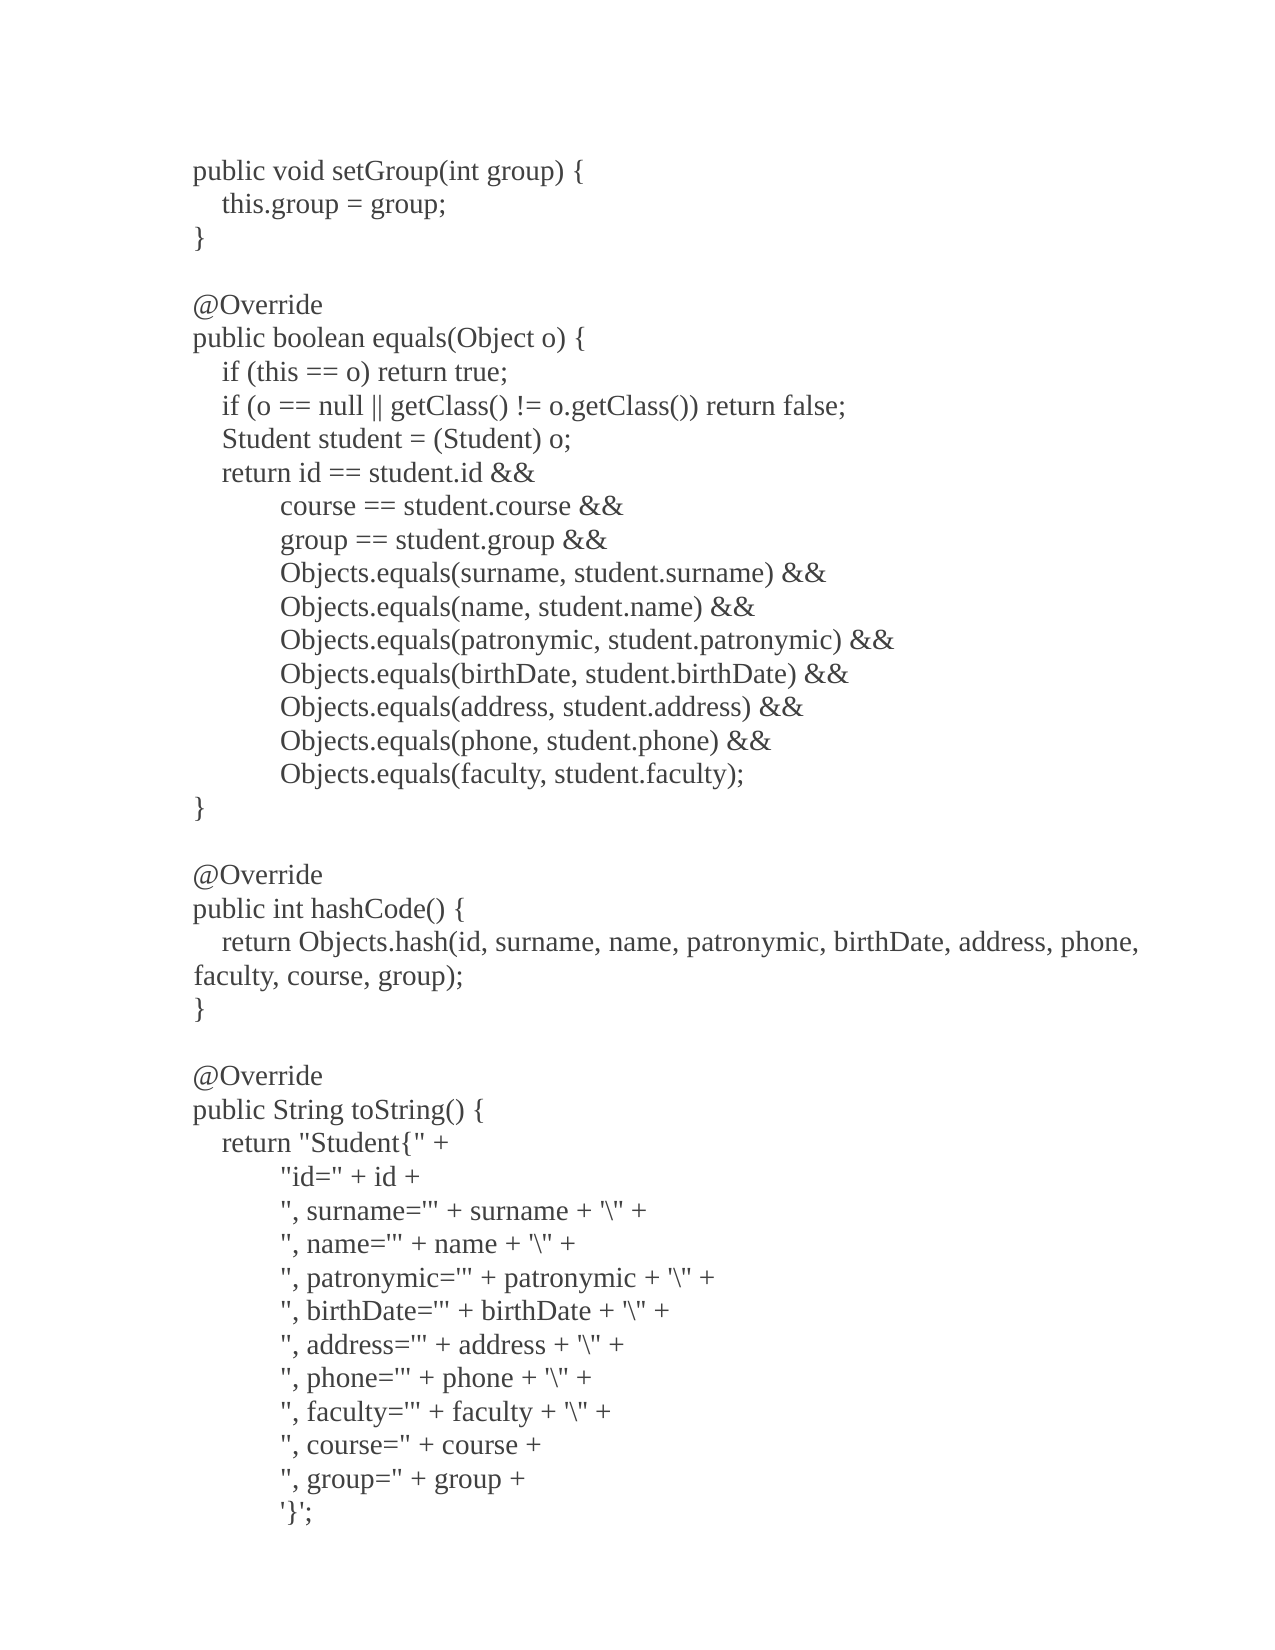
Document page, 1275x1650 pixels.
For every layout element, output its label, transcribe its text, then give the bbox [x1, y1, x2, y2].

list ", address='" + address + '\'' + [163, 1327, 1157, 1360]
list ", name='" + name + '\'' + [163, 1226, 1157, 1260]
list group == student.group && [163, 522, 1157, 555]
list ", surname='" + surname + '\'' + [163, 1193, 1157, 1226]
list ", phone='" + phone + '\'' + [163, 1360, 1157, 1394]
list @Override [163, 1058, 1157, 1092]
list public void setGroup(int group) { [163, 153, 1157, 186]
list ", birthDate='" + birthDate + '\'' + [163, 1293, 1157, 1327]
list public int hashCode() { [163, 891, 1157, 924]
list Objects.equals(address, student.address) && [163, 689, 1157, 723]
list return id == student.id && [163, 455, 1157, 488]
list if (o == null || getClass() != o.getClass()) return false; [163, 388, 1157, 421]
list Objects.equals(name, student.name) && [163, 589, 1157, 622]
list ", patronymic='" + patronymic + '\'' + [163, 1260, 1157, 1293]
list @Override [163, 857, 1157, 891]
list } [163, 220, 1157, 253]
list } [163, 991, 1157, 1025]
list Objects.equals(phone, student.phone) && [163, 723, 1157, 757]
list public String toString() { [163, 1092, 1157, 1126]
list course == student.course && [163, 488, 1157, 522]
list "id=" + id + [163, 1159, 1157, 1193]
list this.group = group; [163, 186, 1157, 220]
list ", faculty='" + faculty + '\'' + [163, 1394, 1157, 1427]
list } [163, 790, 1157, 824]
list '}'; [163, 1494, 1157, 1528]
list ", group=" + group + [163, 1461, 1157, 1494]
list ", course=" + course + [163, 1427, 1157, 1461]
list if (this == o) return true; [163, 354, 1157, 388]
list Objects.equals(surname, student.surname) && [163, 555, 1157, 589]
list @Override [163, 287, 1157, 321]
list return Objects.hash(id, surname, name, patronymic, birthDate, address, phone, faculty, course, group); [163, 924, 1157, 991]
list Objects.equals(faculty, student.faculty); [163, 757, 1157, 790]
list Objects.equals(patronymic, student.patronymic) && [163, 622, 1157, 656]
list public boolean equals(Object o) { [163, 321, 1157, 354]
list Objects.equals(birthDate, student.birthDate) && [163, 656, 1157, 689]
list return "Student{" + [163, 1126, 1157, 1159]
list Student student = (Student) o; [163, 421, 1157, 455]
